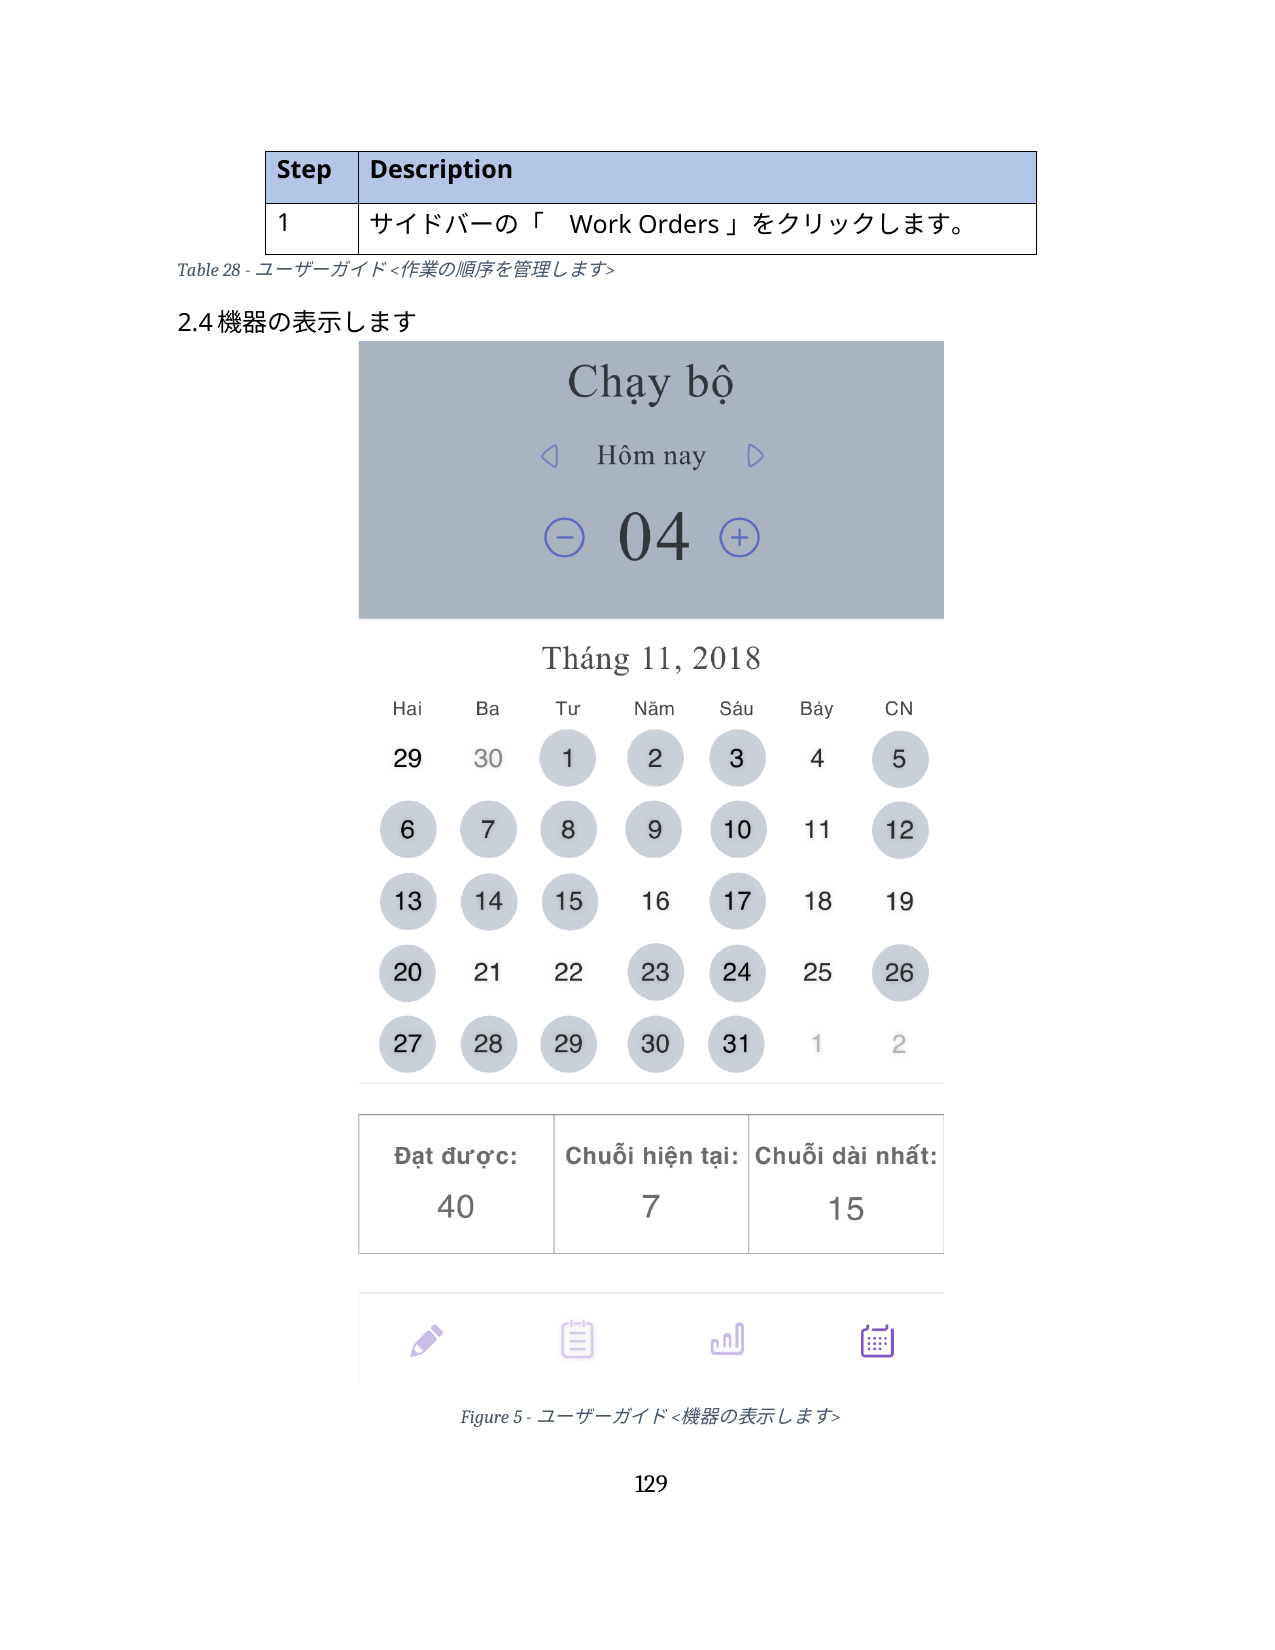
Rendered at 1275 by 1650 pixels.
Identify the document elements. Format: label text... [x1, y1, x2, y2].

table_header Description [359, 152, 1036, 203]
picture [358, 341, 944, 1384]
table_cell 1 [266, 204, 358, 254]
table_header Step [266, 152, 358, 203]
subtitle 2.4機器の表示します [177, 303, 1125, 339]
table_cell サイドバーの「 Work Orders 」をクリックします。 [359, 204, 1036, 254]
